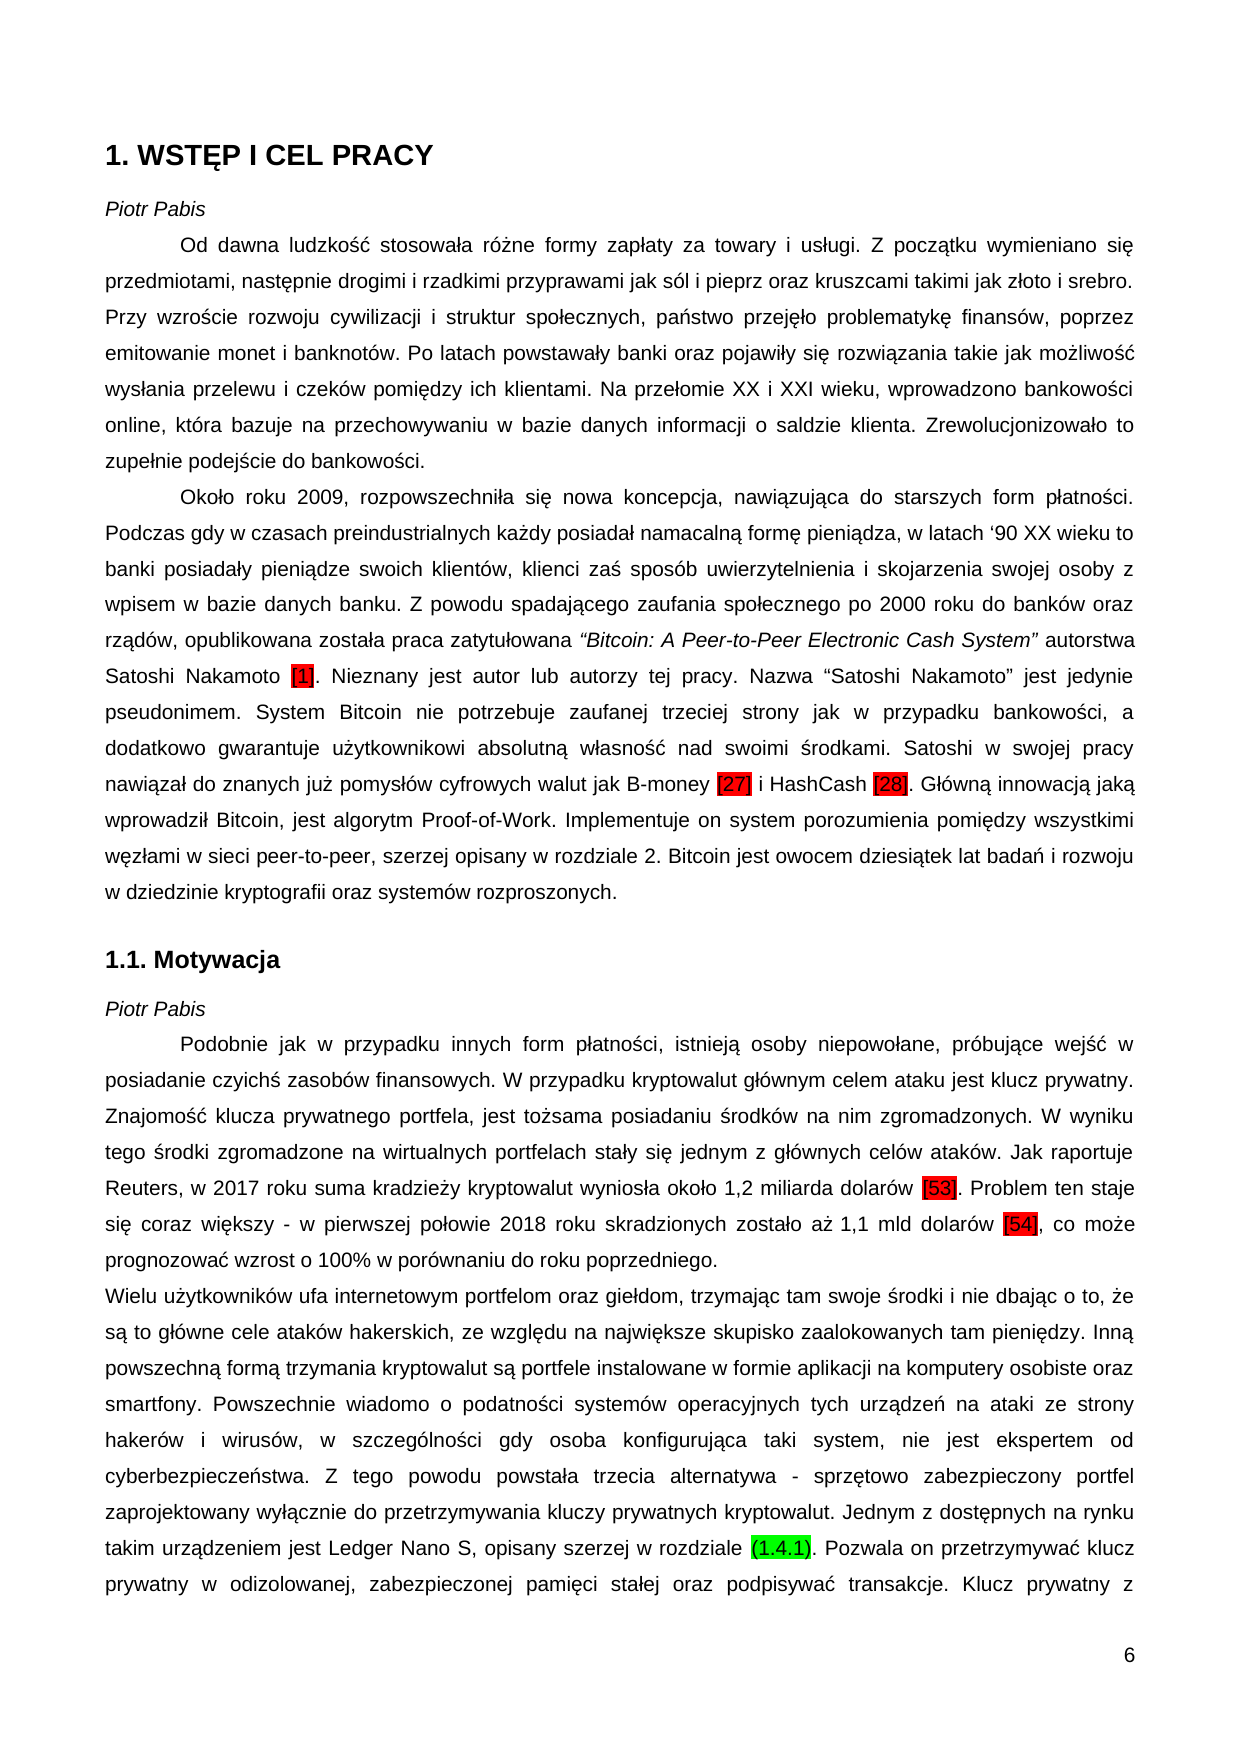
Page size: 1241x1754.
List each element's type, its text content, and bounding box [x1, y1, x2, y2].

text Od dawna ludzkość stosowała różne formy zapłaty za towary i usługi. Z początku wymieniano się przedmiotami, następnie drogimi i rzadkimi przyprawami jak sól i pieprz oraz kruszcami takimi jak złoto i srebro. Przy wzroście rozwoju cywilizacji i struktur społecznych, państwo przejęło problematykę finansów, poprzez emitowanie monet i banknotów. Po latach powstawały banki oraz pojawiły się rozwiązania takie jak możliwość wysłania przelewu i czeków pomiędzy ich klientami. Na przełomie XX i XXI wieku, wprowadzono bankowości online, która bazuje na przechowywaniu w bazie danych informacji o saldzie klienta. Zrewolucjonizowało to zupełnie podejście do bankowości. [105, 233, 1135, 472]
subtitle 1. WSTĘP I CEL PRACY [105, 138, 1135, 172]
text Około roku 2009, rozpowszechniła się nowa koncepcja, nawiązująca do starszych form płatności. Podczas gdy w czasach preindustrialnych każdy posiadał namacalną formę pieniądza, w latach ‘90 XX wieku to banki posiadały pieniądze swoich klientów, klienci zaś sposób uwierzytelnienia i skojarzenia swojej osoby z wpisem w bazie danych banku. Z powodu spadającego zaufania społecznego po 2000 roku do banków oraz rządów, opublikowana została praca zatytułowana “Bitcoin: A Peer-to-Peer Electronic Cash System” autorstwa Satoshi Nakamoto [1]. Nieznany jest autor lub autorzy tej pracy. Nazwa “Satoshi Nakamoto” jest jedynie pseudonimem. System Bitcoin nie potrzebuje zaufanej trzeciej strony jak w przypadku bankowości, a dodatkowo gwarantuje użytkownikowi absolutną własność nad swoimi środkami. Satoshi w swojej pracy nawiązał do znanych już pomysłów cyfrowych walut jak B-money [27] i HashCash [28]. Główną innowacją jaką wprowadził Bitcoin, jest algorytm Proof-of-Work. Implementuje on system porozumienia pomiędzy wszystkimi węzłami w sieci peer-to-peer, szerzej opisany w rozdziale 2. Bitcoin jest owocem dziesiątek lat badań i rozwoju w dziedzinie kryptografii oraz systemów rozproszonych. [105, 484, 1135, 904]
subtitle 1.1. Motywacja [105, 945, 1135, 974]
text Piotr Pabis [105, 197, 1135, 221]
text Piotr Pabis [105, 996, 1135, 1020]
text Podobnie jak w przypadku innych form płatności, istnieją osoby niepowołane, próbujące wejść w posiadanie czyichś zasobów finansowych. W przypadku kryptowalut głównym celem ataku jest klucz prywatny. Znajomość klucza prywatnego portfela, jest tożsama posiadaniu środków na nim zgromadzonych. W wyniku tego środki zgromadzone na wirtualnych portfelach stały się jednym z głównych celów ataków. Jak raportuje Reuters, w 2017 roku suma kradzieży kryptowalut wyniosła około 1,2 miliarda dolarów [53]. Problem ten staje się coraz większy - w pierwszej połowie 2018 roku skradzionych zostało aż 1,1 mld dolarów [54], co może prognozować wzrost o 100% w porównaniu do roku poprzedniego. [105, 1032, 1135, 1272]
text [105, 1284, 1135, 1595]
